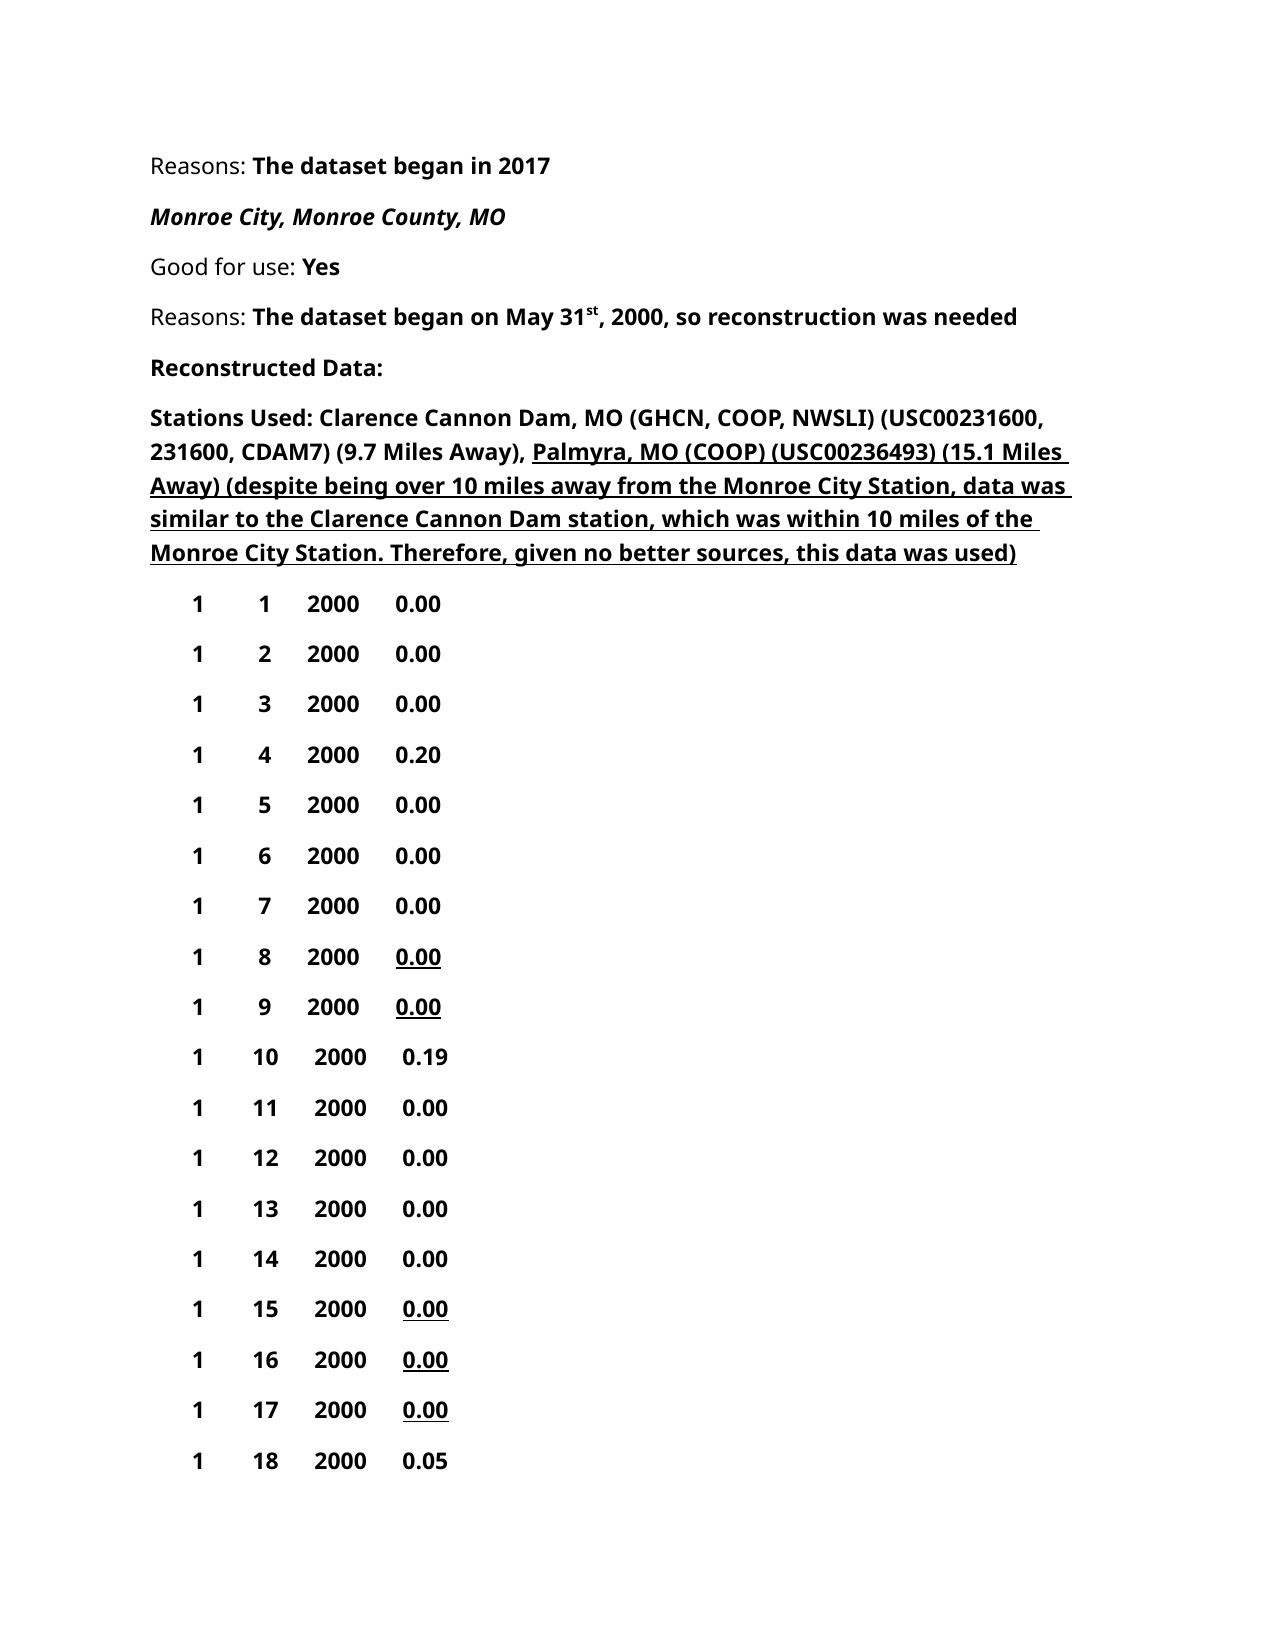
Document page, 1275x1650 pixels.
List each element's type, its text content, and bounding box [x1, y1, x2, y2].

text 1 11 2000 0.00 [150, 1092, 1125, 1123]
text Good for use: Yes [150, 251, 1125, 282]
text Monroe City, Monroe County, MO [150, 200, 1125, 232]
text 1 16 2000 0.00 [150, 1344, 1125, 1375]
text 1 6 2000 0.00 [150, 839, 1125, 871]
text 1 9 2000 0.00 [150, 991, 1125, 1022]
text 1 17 2000 0.00 [150, 1394, 1125, 1425]
text 1 10 2000 0.19 [150, 1041, 1125, 1072]
text 1 15 2000 0.00 [150, 1293, 1125, 1324]
text 1 1 2000 0.00 [150, 587, 1125, 619]
text 1 18 2000 0.05 [150, 1444, 1125, 1476]
text 1 4 2000 0.20 [150, 739, 1125, 770]
text 1 13 2000 0.00 [150, 1192, 1125, 1224]
text 1 2 2000 0.00 [150, 638, 1125, 669]
text Reconstructed Data: [150, 352, 1125, 383]
text 1 7 2000 0.00 [150, 890, 1125, 921]
text 1 8 2000 0.00 [150, 940, 1125, 972]
text Stations Used: Clarence Cannon Dam, MO (GHCN, COOP, NWSLI) (USC00231600, 231600, CDAM7) (9.7 Miles Away), Palmyra, MO (COOP) (USC00236493) (15.1 Miles Away) (despite being over 10 miles away from the Monroe City Station, data was similar to the Clarence Cannon Dam station, which was within 10 miles of the Monroe City Station. Therefore, given no better sources, this data was used) [150, 402, 1125, 568]
text 1 12 2000 0.00 [150, 1142, 1125, 1173]
text Reasons: The dataset began on May 31st, 2000, so reconstruction was needed [150, 301, 1125, 332]
text 1 5 2000 0.00 [150, 789, 1125, 820]
text 1 3 2000 0.00 [150, 688, 1125, 719]
text Reasons: The dataset began in 2017 [150, 150, 1125, 181]
text 1 14 2000 0.00 [150, 1243, 1125, 1274]
